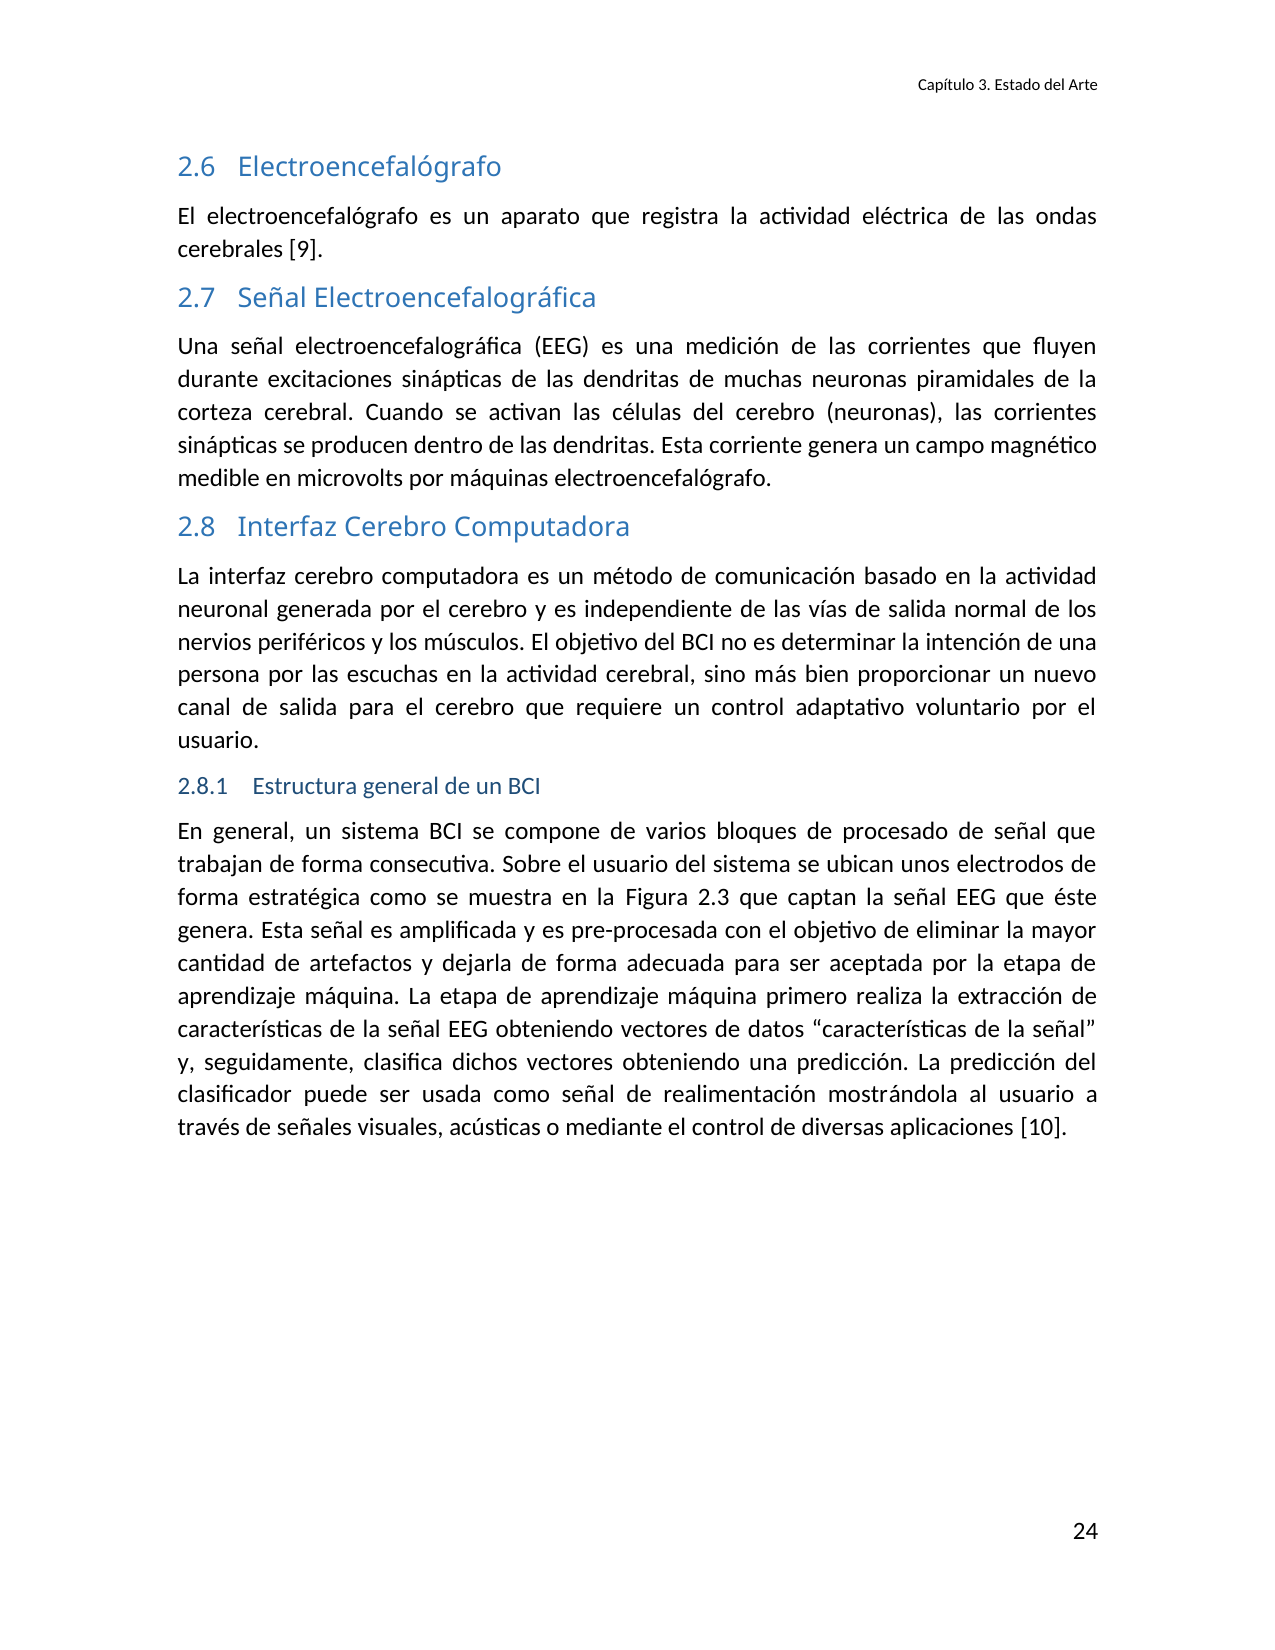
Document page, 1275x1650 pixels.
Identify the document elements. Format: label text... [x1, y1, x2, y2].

subtitle Interfaz Cerebro Computadora [177, 508, 1098, 544]
text Una señal electroencefalográfica (EEG) es una medición de las corrientes que fluyen durante excitaciones sinápticas de las dendritas de muchas neuronas piramidales de la corteza cerebral. Cuando se activan las células del cerebro (neuronas), las corrientes sinápticas se producen dentro de las dendritas. Esta corriente genera un campo magnético medible en microvolts por máquinas electroencefalógrafo. [177, 331, 1098, 493]
text La interfaz cerebro computadora es un método de comunicación basado en la actividad neuronal generada por el cerebro y es independiente de las vías de salida normal de los nervios periféricos y los músculos. El objetivo del BCI no es determinar la intención de una persona por las escuchas en la actividad cerebral, sino más bien proporcionar un nuevo canal de salida para el cerebro que requiere un control adaptativo voluntario por el usuario. [177, 560, 1098, 755]
text El electroencefalógrafo es un aparato que registra la actividad eléctrica de las ondas cerebrales [9]. [177, 200, 1098, 263]
subtitle Electroencefalógrafo [177, 148, 1098, 184]
text En general, un sistema BCI se compone de varios bloques de procesado de señal que trabajan de forma consecutiva. Sobre el usuario del sistema se ubican unos electrodos de forma estratégica como se muestra en la Figura 2.3 que captan la señal EEG que éste genera. Esta señal es amplificada y es pre-procesada con el objetivo de eliminar la mayor cantidad de artefactos y dejarla de forma adecuada para ser aceptada por la etapa de aprendizaje máquina. La etapa de aprendizaje máquina primero realiza la extracción de características de la señal EEG obteniendo vectores de datos “características de la señal” y, seguidamente, clasifica dichos vectores obteniendo una predicción. La predicción del clasificador puede ser usada como señal de realimentación mostrándola al usuario a través de señales visuales, acústicas o mediante el control de diversas aplicaciones [10]. [177, 815, 1098, 1142]
subtitle Estructura general de un BCI [177, 770, 1098, 800]
subtitle Señal Electroencefalográfica [177, 278, 1098, 315]
